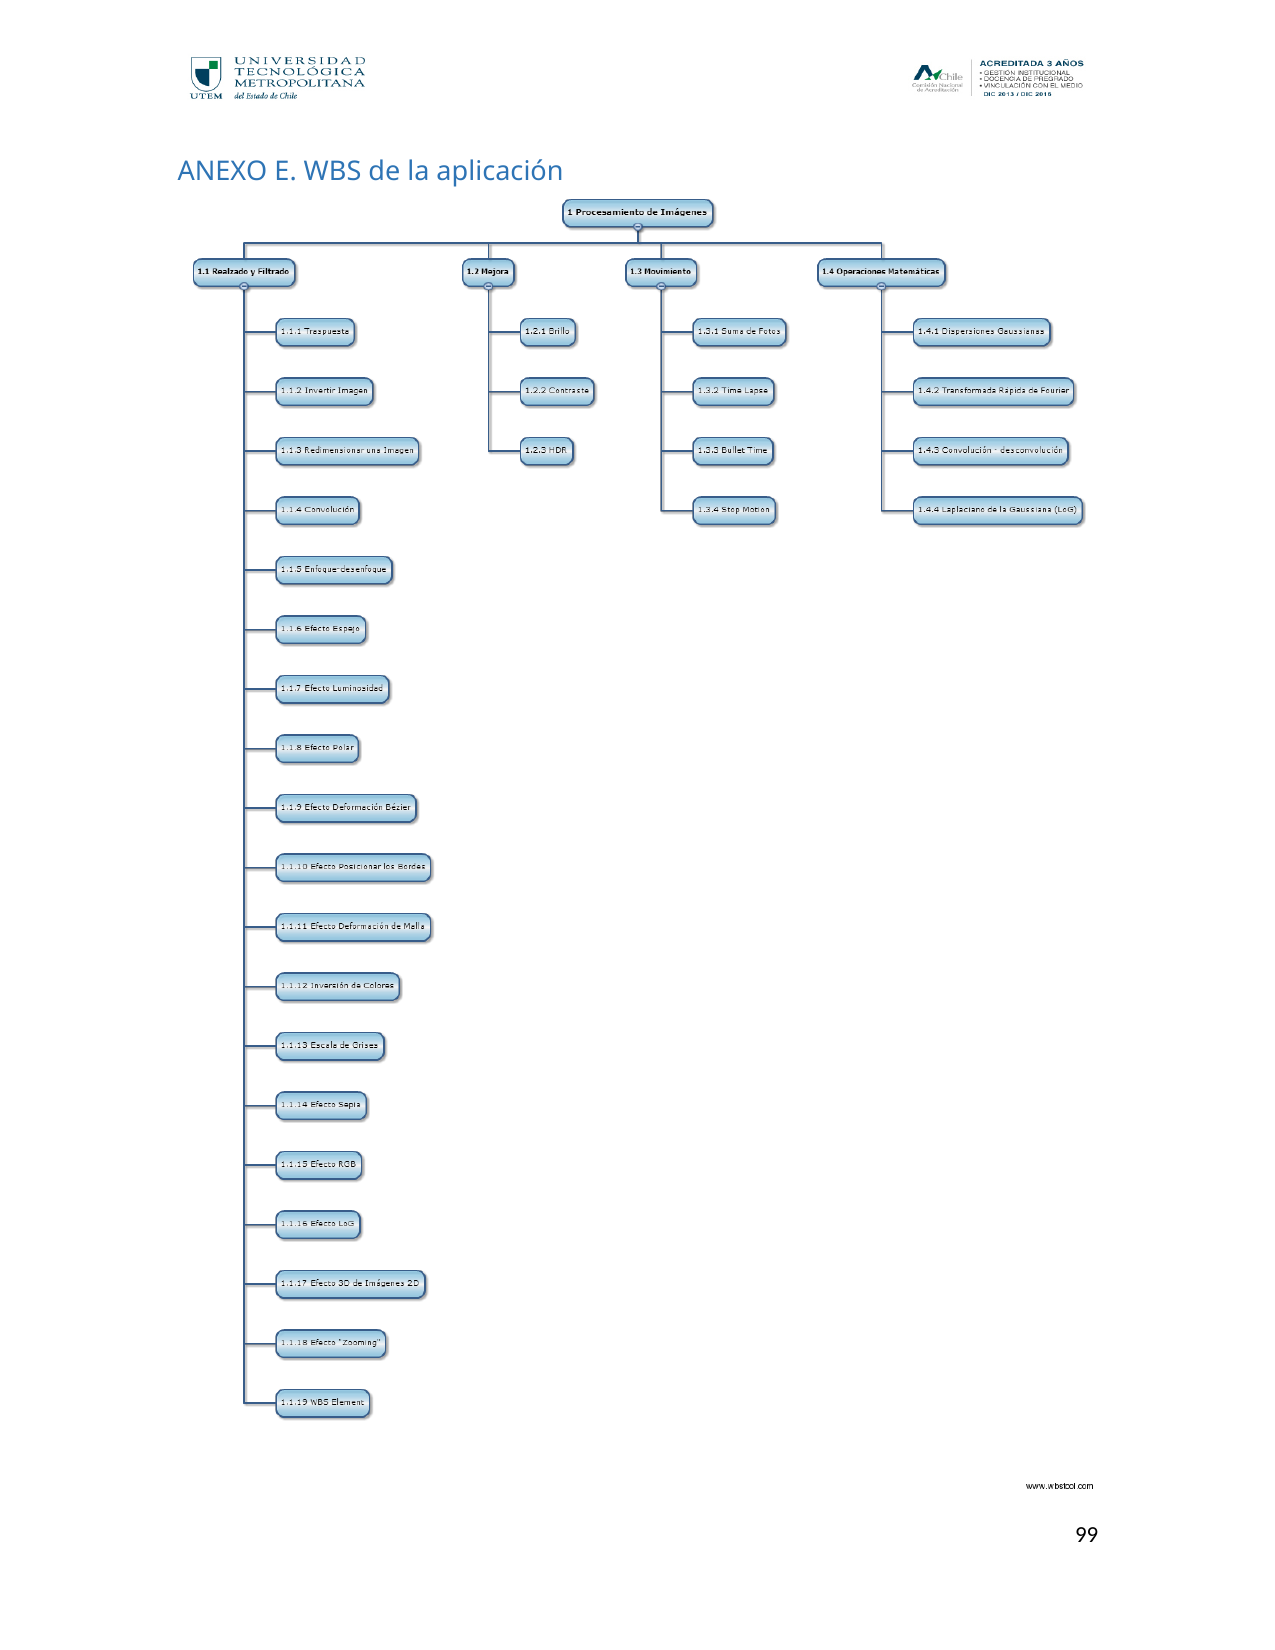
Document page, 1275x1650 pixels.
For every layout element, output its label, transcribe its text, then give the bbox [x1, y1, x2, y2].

subtitle ANEXO E. WBS de la aplicación [177, 152, 1098, 189]
picture [896, 32, 1095, 117]
picture [177, 191, 1098, 1492]
picture [177, 34, 389, 117]
